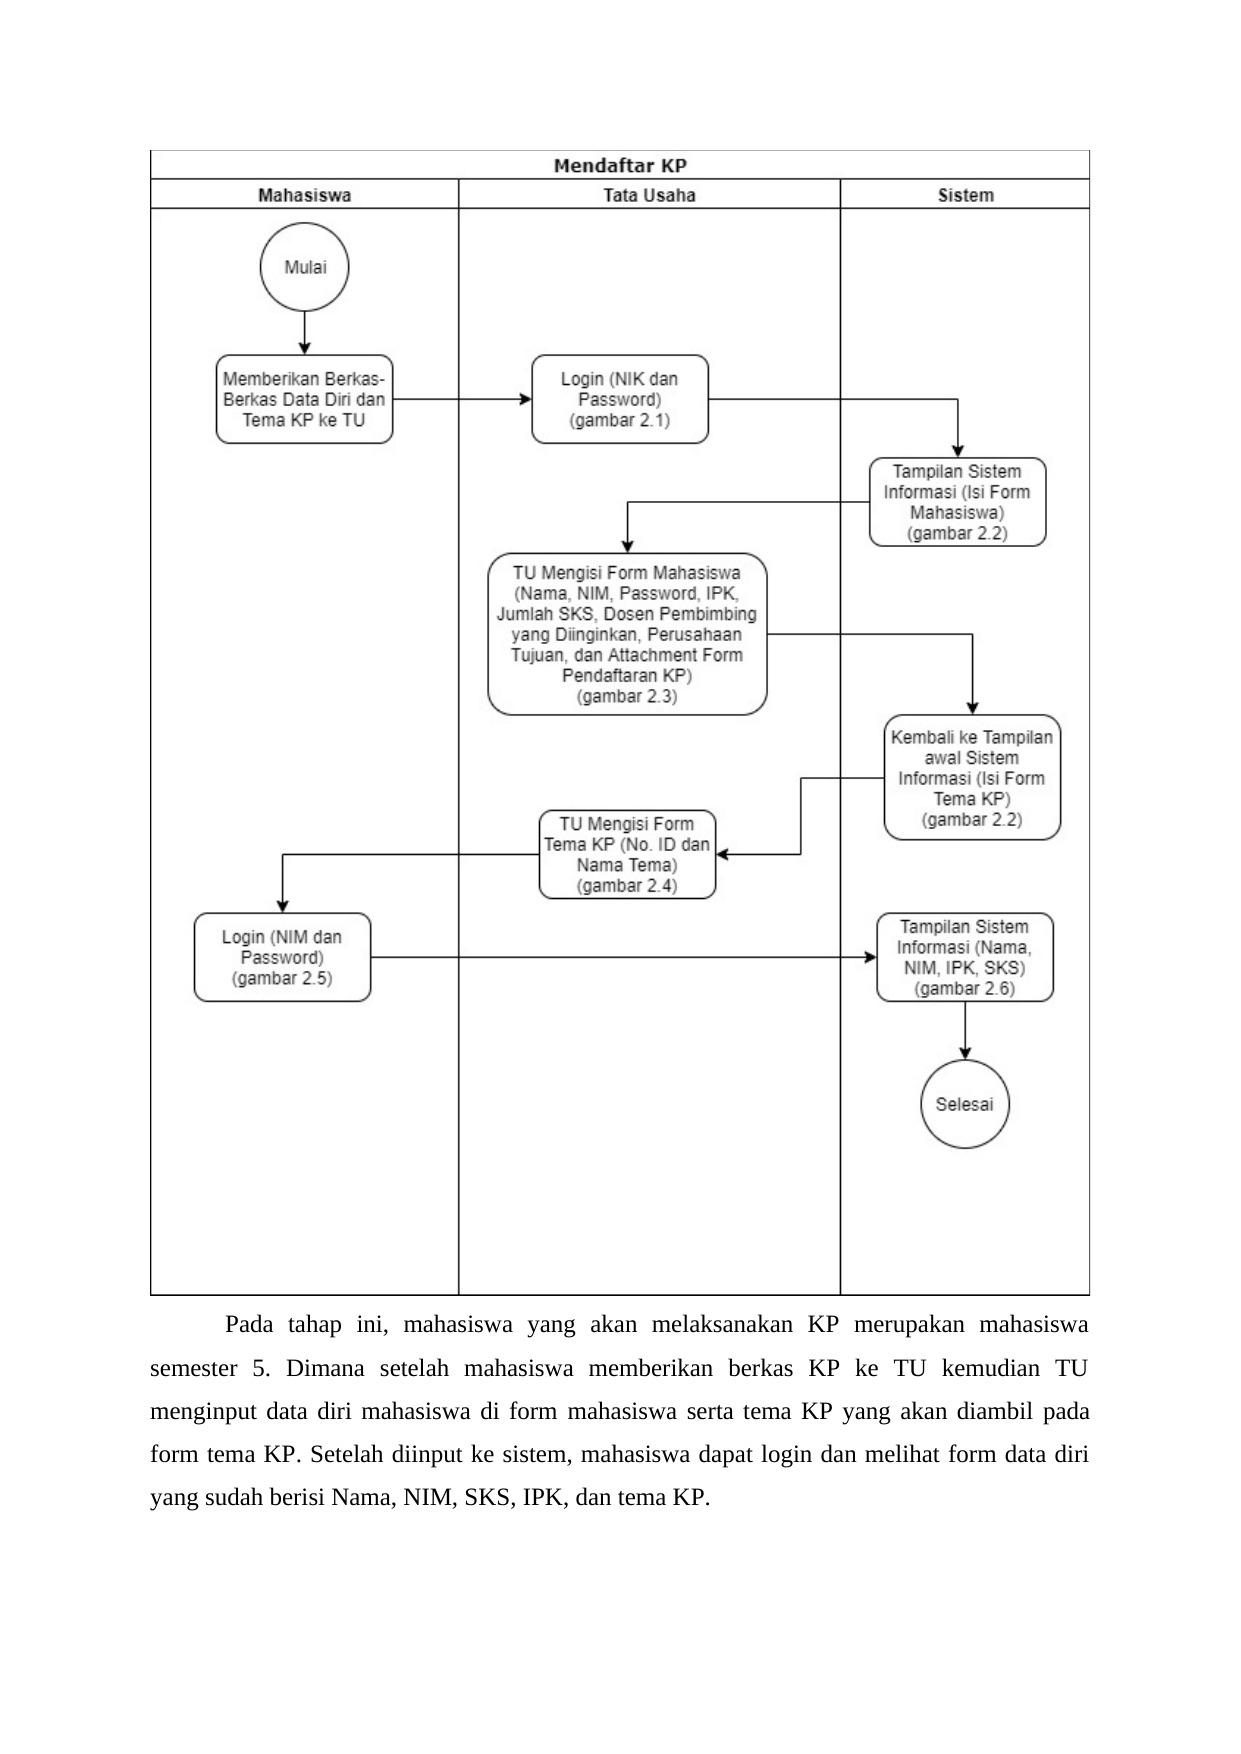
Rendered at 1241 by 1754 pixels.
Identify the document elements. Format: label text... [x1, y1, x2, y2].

picture [150, 150, 1091, 1296]
text Pada tahap ini, mahasiswa yang akan melaksanakan KP merupakan mahasiswa semester 5. Dimana setelah mahasiswa memberikan berkas KP ke TU kemudian TU menginput data diri mahasiswa di form mahasiswa serta tema KP yang akan diambil pada form tema KP. Setelah diinput ke sistem, mahasiswa dapat login dan melihat form data diri yang sudah berisi Nama, NIM, SKS, IPK, dan tema KP. [150, 1309, 1090, 1511]
